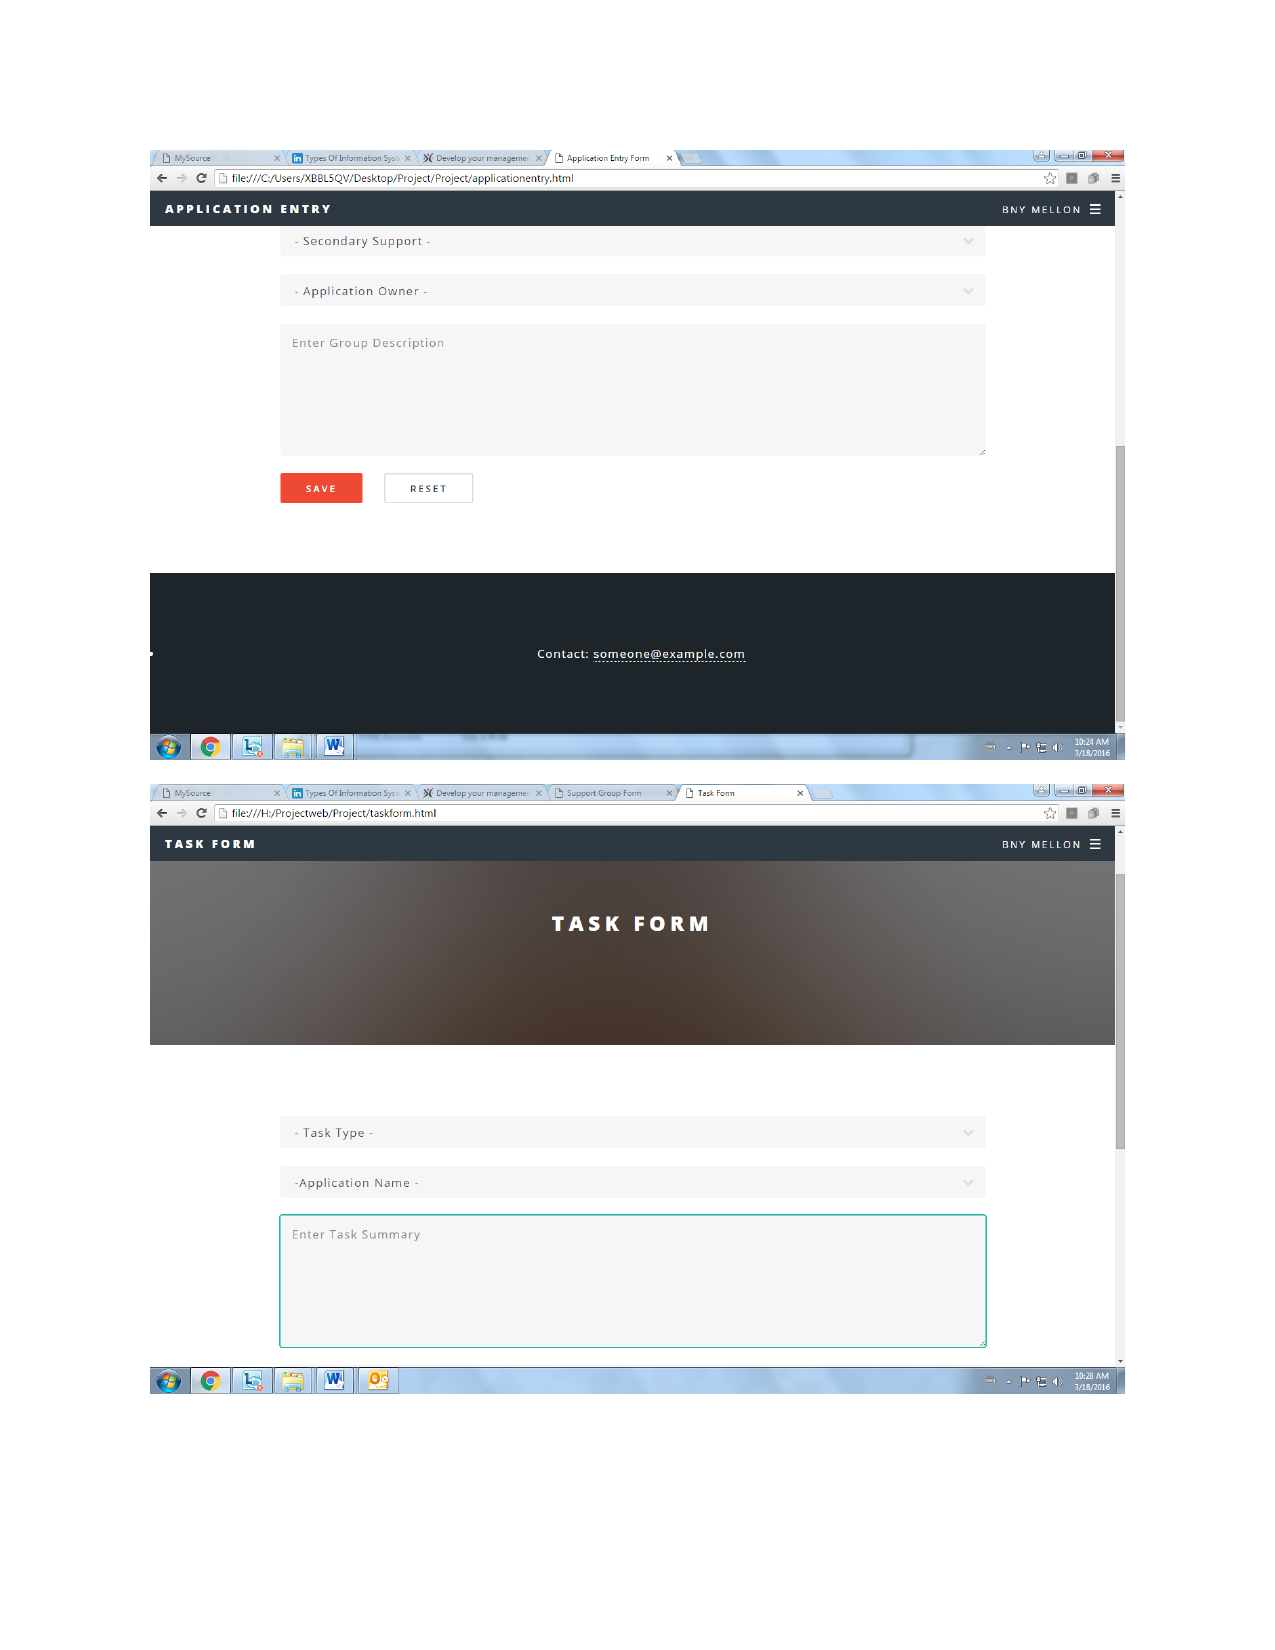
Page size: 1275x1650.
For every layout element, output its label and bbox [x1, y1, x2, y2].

picture [150, 150, 1125, 760]
picture [150, 784, 1125, 1394]
